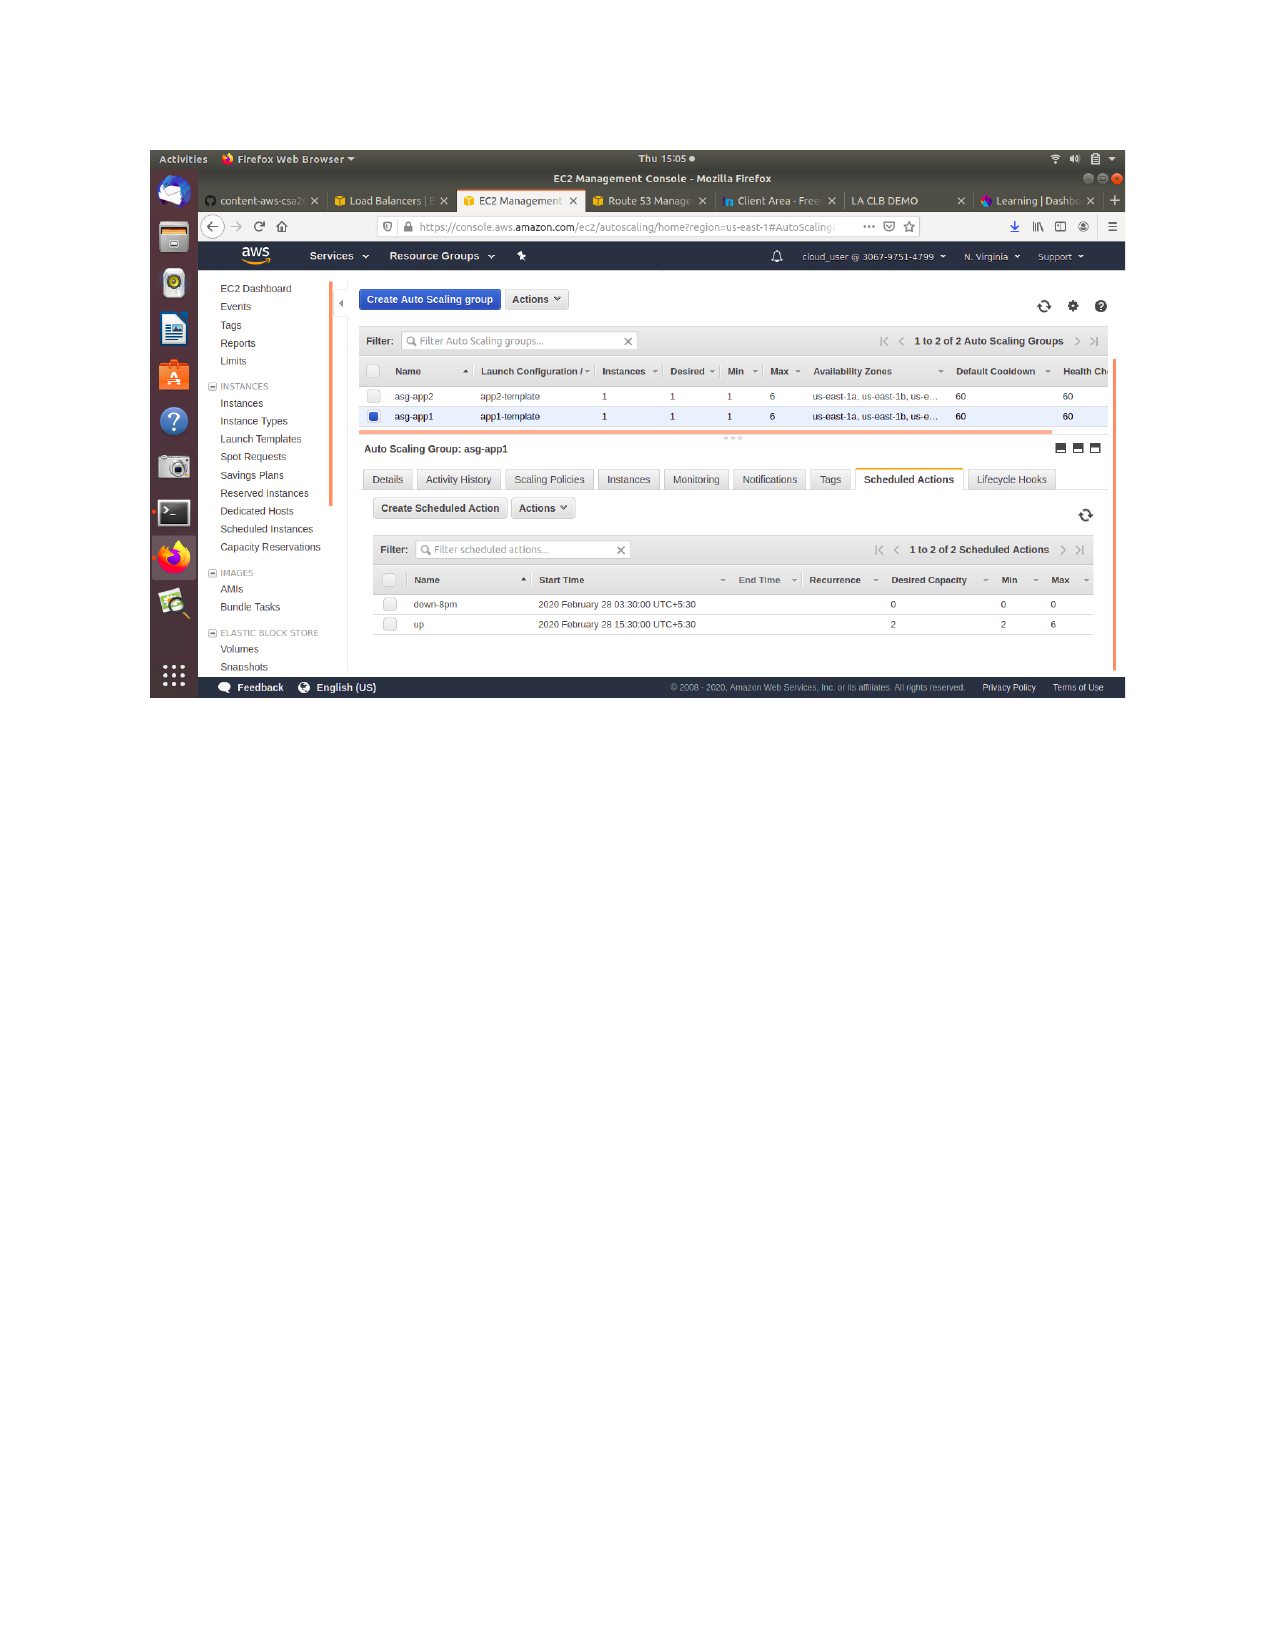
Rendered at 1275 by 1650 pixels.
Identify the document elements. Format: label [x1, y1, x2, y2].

picture [150, 150, 1125, 698]
